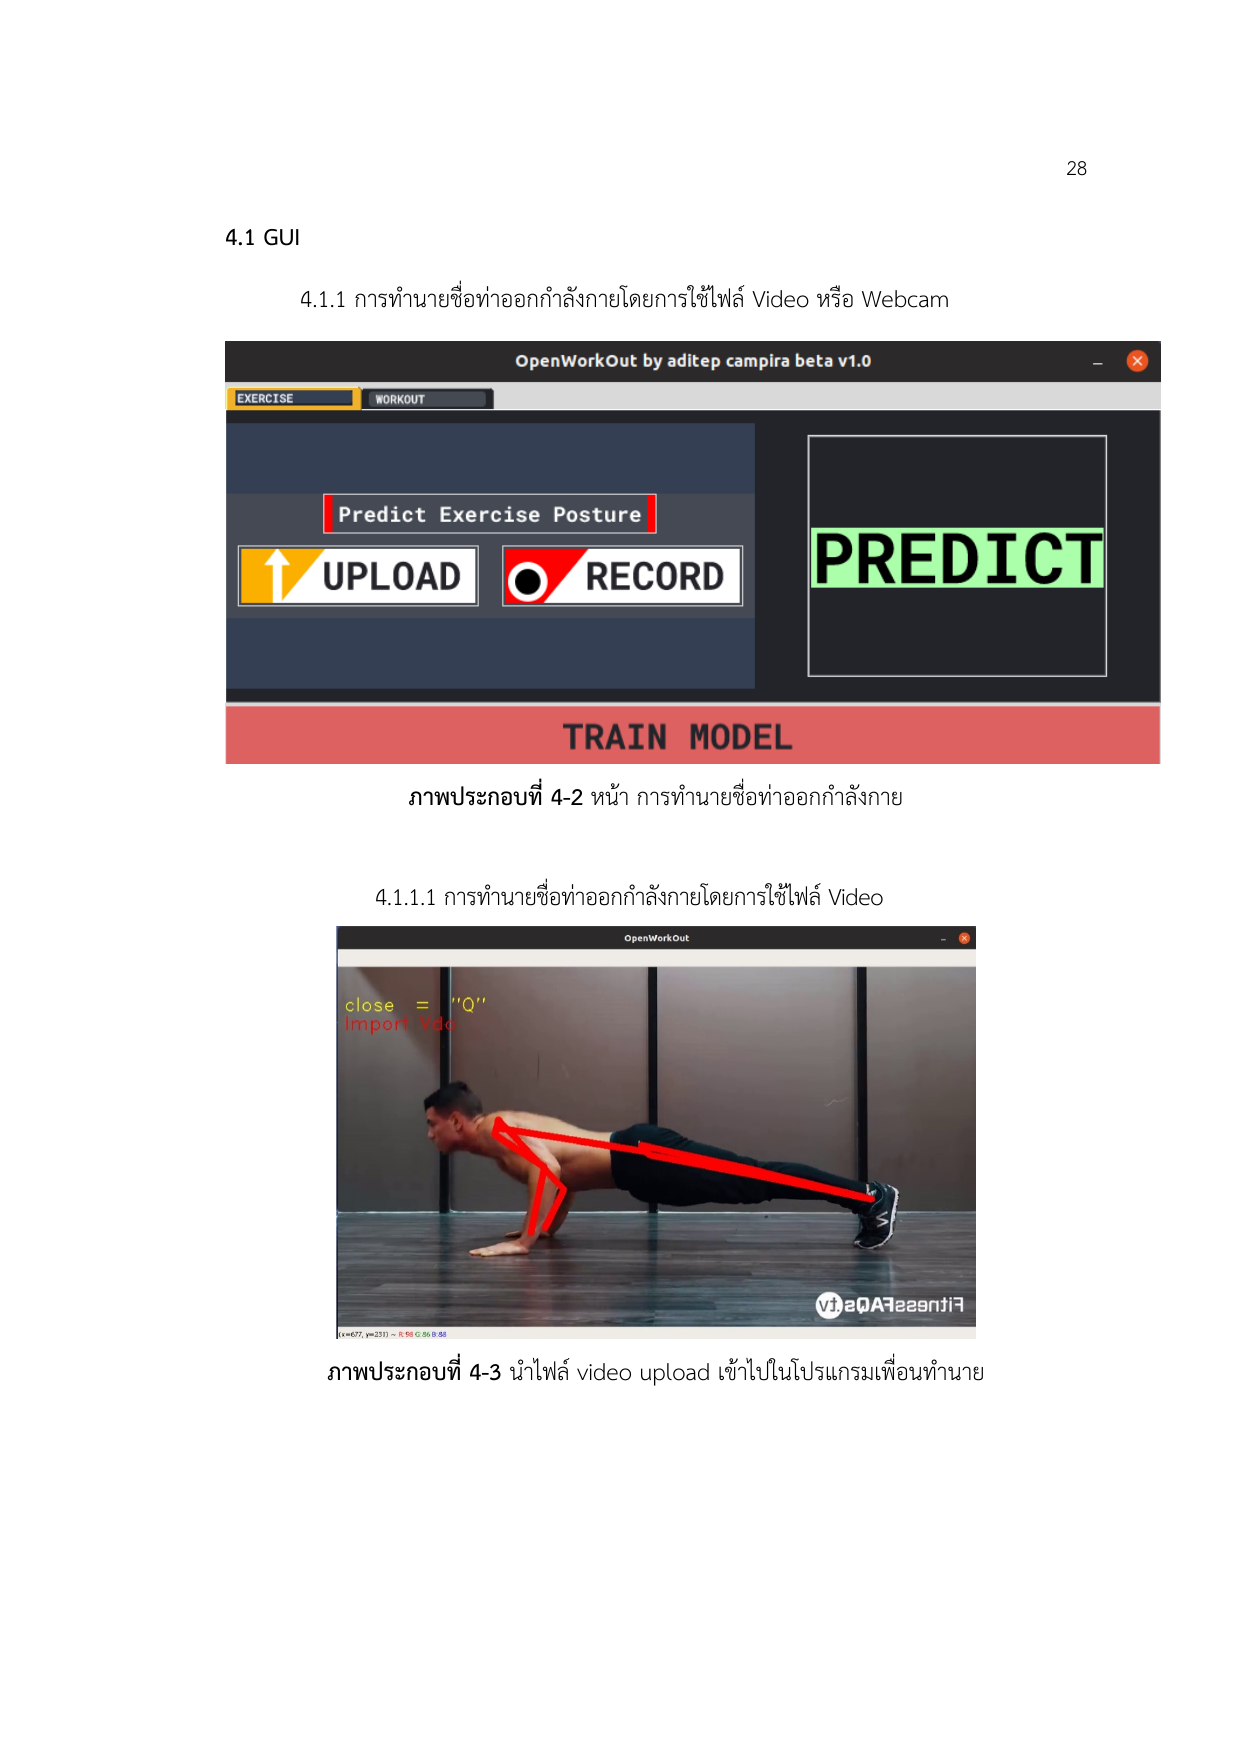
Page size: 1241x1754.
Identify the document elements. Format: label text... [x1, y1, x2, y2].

text ภาพประกอบที่ 4-3 นำไฟล์ video upload เข้าไปในโปรแกรมเพื่อนทำนาย [225, 1351, 1087, 1389]
subtitle 4.1 GUI [225, 216, 1087, 253]
picture [336, 926, 976, 1339]
text ภาพประกอบที่ 4-2 หน้า การทำนายชื่อท่าออกกำลังกาย [225, 776, 1087, 813]
subtitle 4.1.1 การทำนายชื่อท่าออกกำลังกายโดยการใช้ไฟล์ Video หรือ Webcam [225, 278, 1087, 316]
subtitle 4.1.1.1 การทำนายชื่อท่าออกกำลังกายโดยการใช้ไฟล์ Video [375, 876, 1087, 914]
picture [225, 341, 1161, 764]
